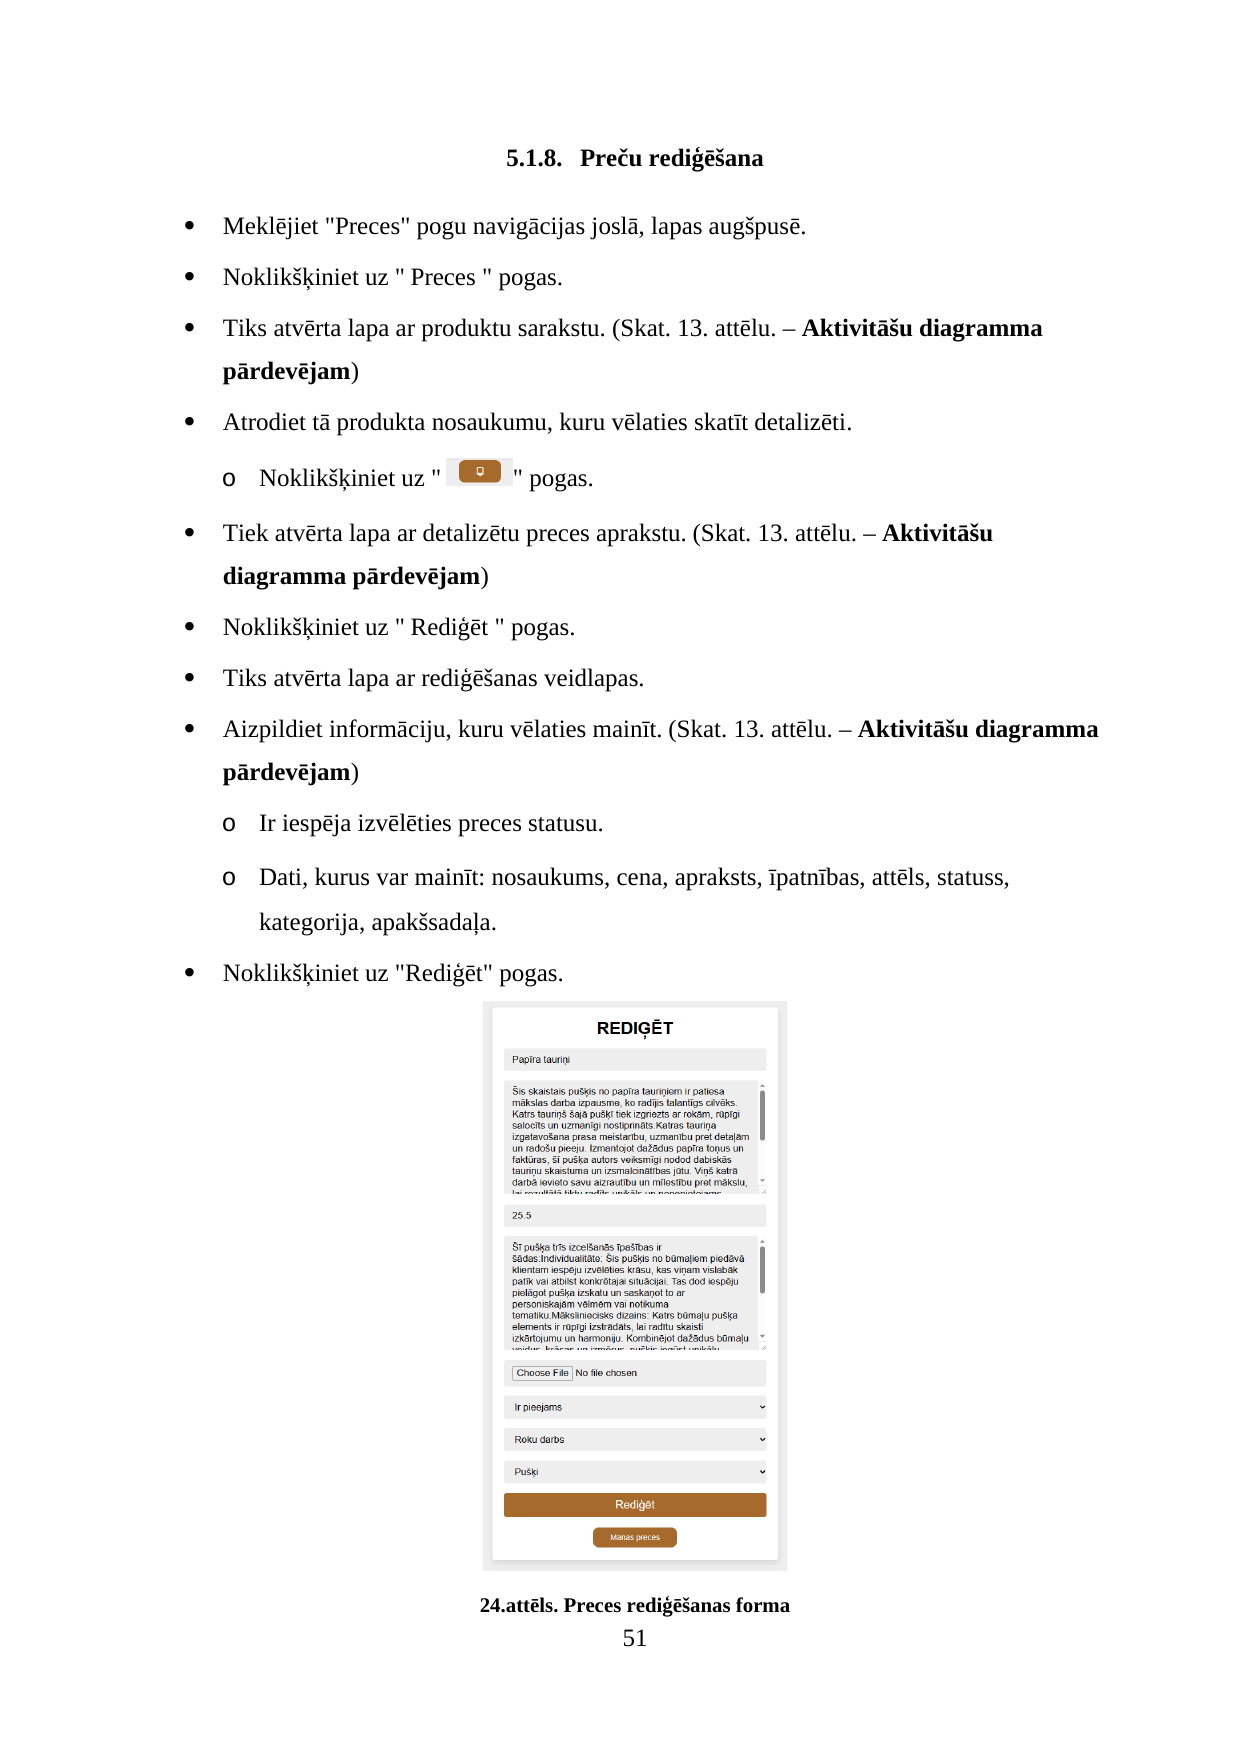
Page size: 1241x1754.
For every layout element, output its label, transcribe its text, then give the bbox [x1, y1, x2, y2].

list Dati, kurus var mainīt: nosaukums, cena, apraksts, īpatnības, attēls, statuss, kategorija, apakšsadaļa. [221, 862, 1122, 936]
list 24.attēls. Preces rediģēšanas forma [148, 1593, 1122, 1617]
picture [446, 458, 513, 486]
list Tiks atvērta lapa ar produktu sarakstu. (Skat. 13. attēlu. – Aktivitāšu diagramma pārdevējam) [185, 313, 1122, 385]
list Meklējiet "Preces" pogu navigācijas joslā, lapas augšpusē. [185, 211, 1122, 240]
list Tiks atvērta lapa ar rediģēšanas veidlapas. [185, 663, 1122, 692]
list Atrodiet tā produkta nosaukumu, kuru vēlaties skatīt detalizēti. [185, 407, 1122, 436]
subtitle Preču rediģēšana [148, 143, 1122, 172]
list Noklikšķiniet uz " Rediģēt " pogas. [185, 612, 1122, 641]
list Noklikšķiniet uz " " pogas. [221, 458, 1122, 494]
list Ir iespēja izvēlēties preces statusu. [221, 808, 1122, 839]
list Tiek atvērta lapa ar detalizētu preces aprakstu. (Skat. 13. attēlu. – Aktivitāšu diagramma pārdevējam) [185, 518, 1122, 589]
picture [482, 1001, 788, 1571]
list Aizpildiet informāciju, kuru vēlaties mainīt. (Skat. 13. attēlu. – Aktivitāšu diagramma pārdevējam) [185, 714, 1122, 786]
list Noklikšķiniet uz "Rediģēt" pogas. [185, 958, 1122, 987]
list Noklikšķiniet uz " Preces " pogas. [185, 262, 1122, 291]
